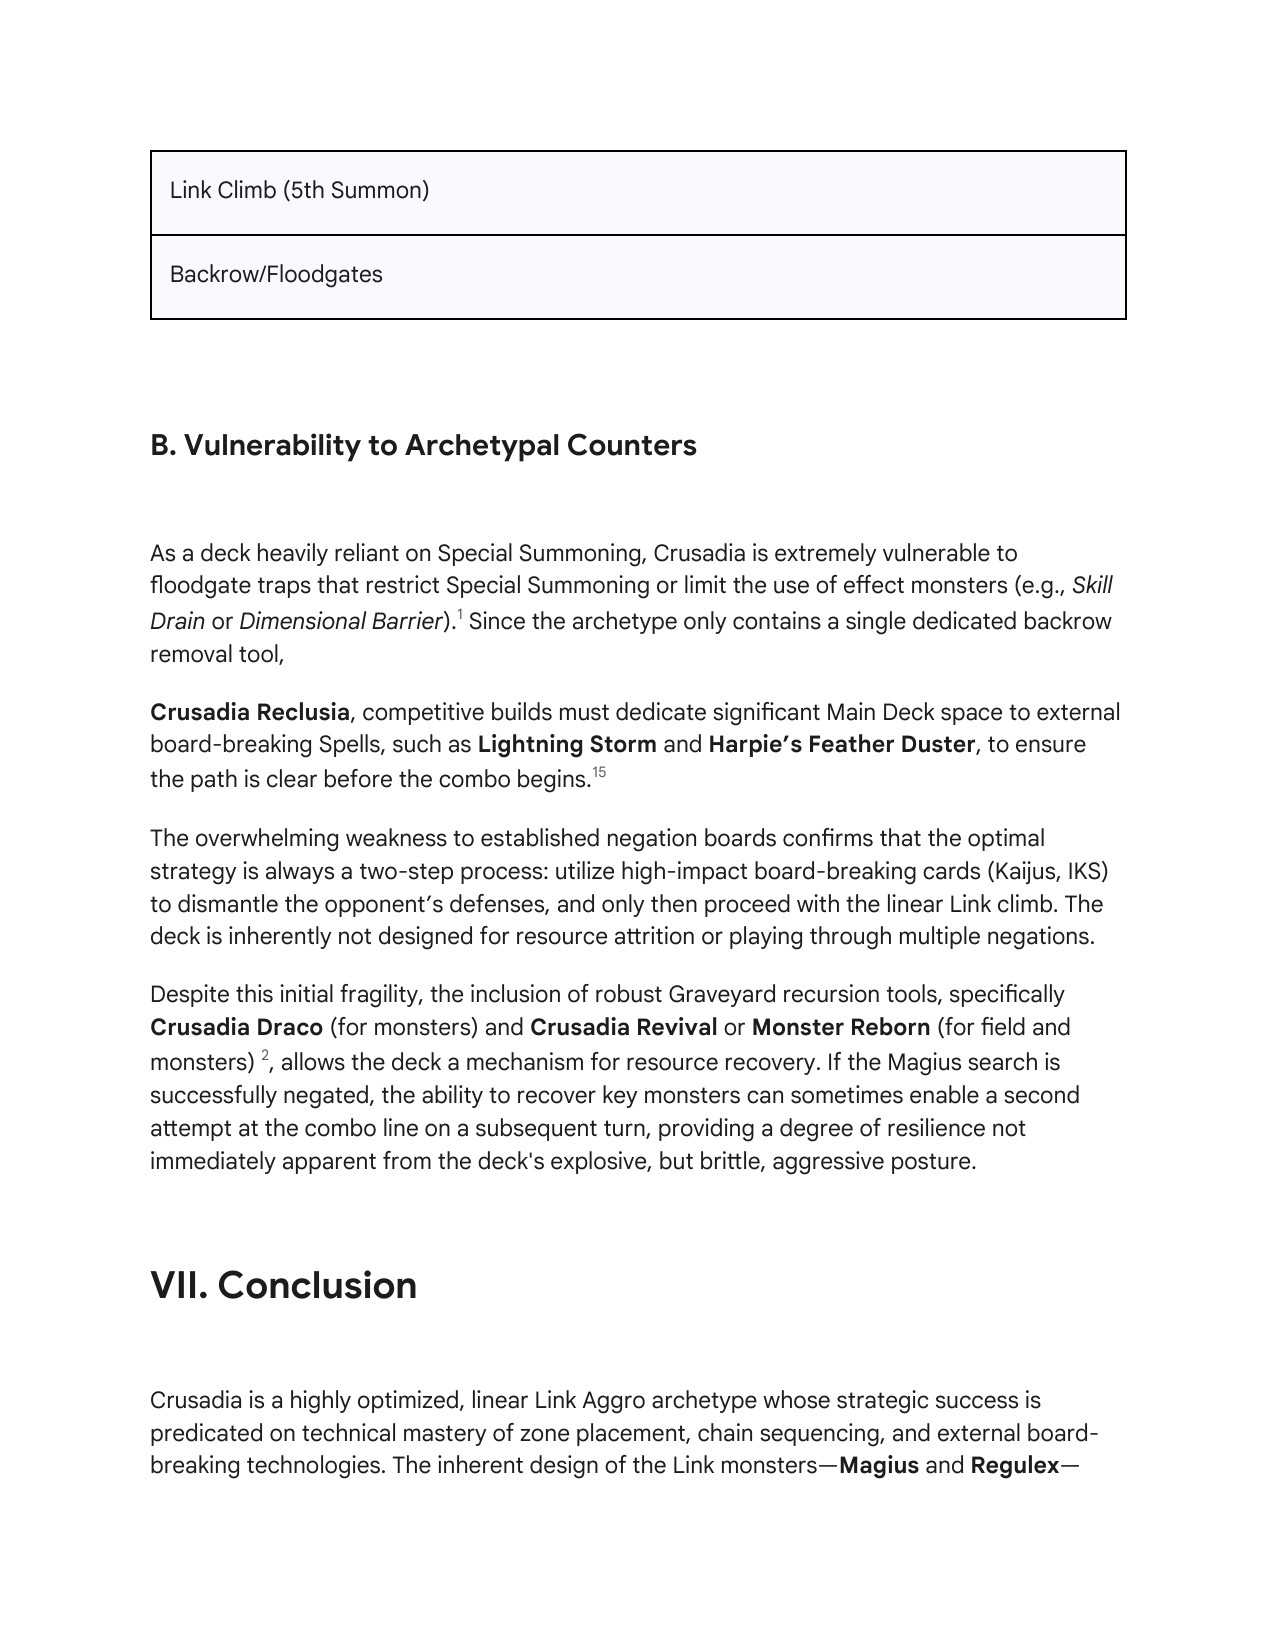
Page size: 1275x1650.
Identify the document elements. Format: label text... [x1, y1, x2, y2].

text Despite this initial fragility, the inclusion of robust Graveyard recursion tools, specifically Crusadia Draco (for monsters) and Crusadia Revival or Monster Reborn (for field and monsters) 2, allows the deck a mechanism for resource recovery. If the Magius search is successfully negated, the ability to recover key monsters can sometimes enable a second attempt at the combo line on a subsequent turn, providing a degree of resilience not immediately apparent from the deck's explosive, but brittle, aggressive posture. [150, 980, 1125, 1176]
text As a deck heavily reliant on Special Summoning, Crusadia is extremely vulnerable to floodgate traps that restrict Special Summoning or limit the use of effect monsters (e.g., Skill Drain or Dimensional Barrier).1 Since the archetype only contains a single dedicated backrow removal tool, [150, 539, 1125, 669]
subtitle B. Vulnerability to Archetypal Counters [150, 427, 1125, 464]
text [150, 1386, 1125, 1480]
subtitle VII. Conclusion [150, 1262, 1125, 1309]
text Crusadia Reclusia, competitive builds must dedicate significant Main Deck space to external board-breaking Spells, such as Lightning Storm and Harpie’s Feather Duster, to ensure the path is clear before the combo begins.15 [150, 698, 1125, 795]
table_cell Link Climb (5th Summon) [152, 152, 1125, 234]
text The overwhelming weakness to established negation boards confirms that the optimal strategy is always a two-step process: utilize high-impact board-breaking cards (Kaijus, IKS) to dismantle the opponent’s defenses, and only then proceed with the linear Link climb. The deck is inherently not designed for resource attrition or playing through multiple negations. [150, 824, 1125, 951]
table_cell Backrow/Floodgates [152, 236, 1125, 318]
